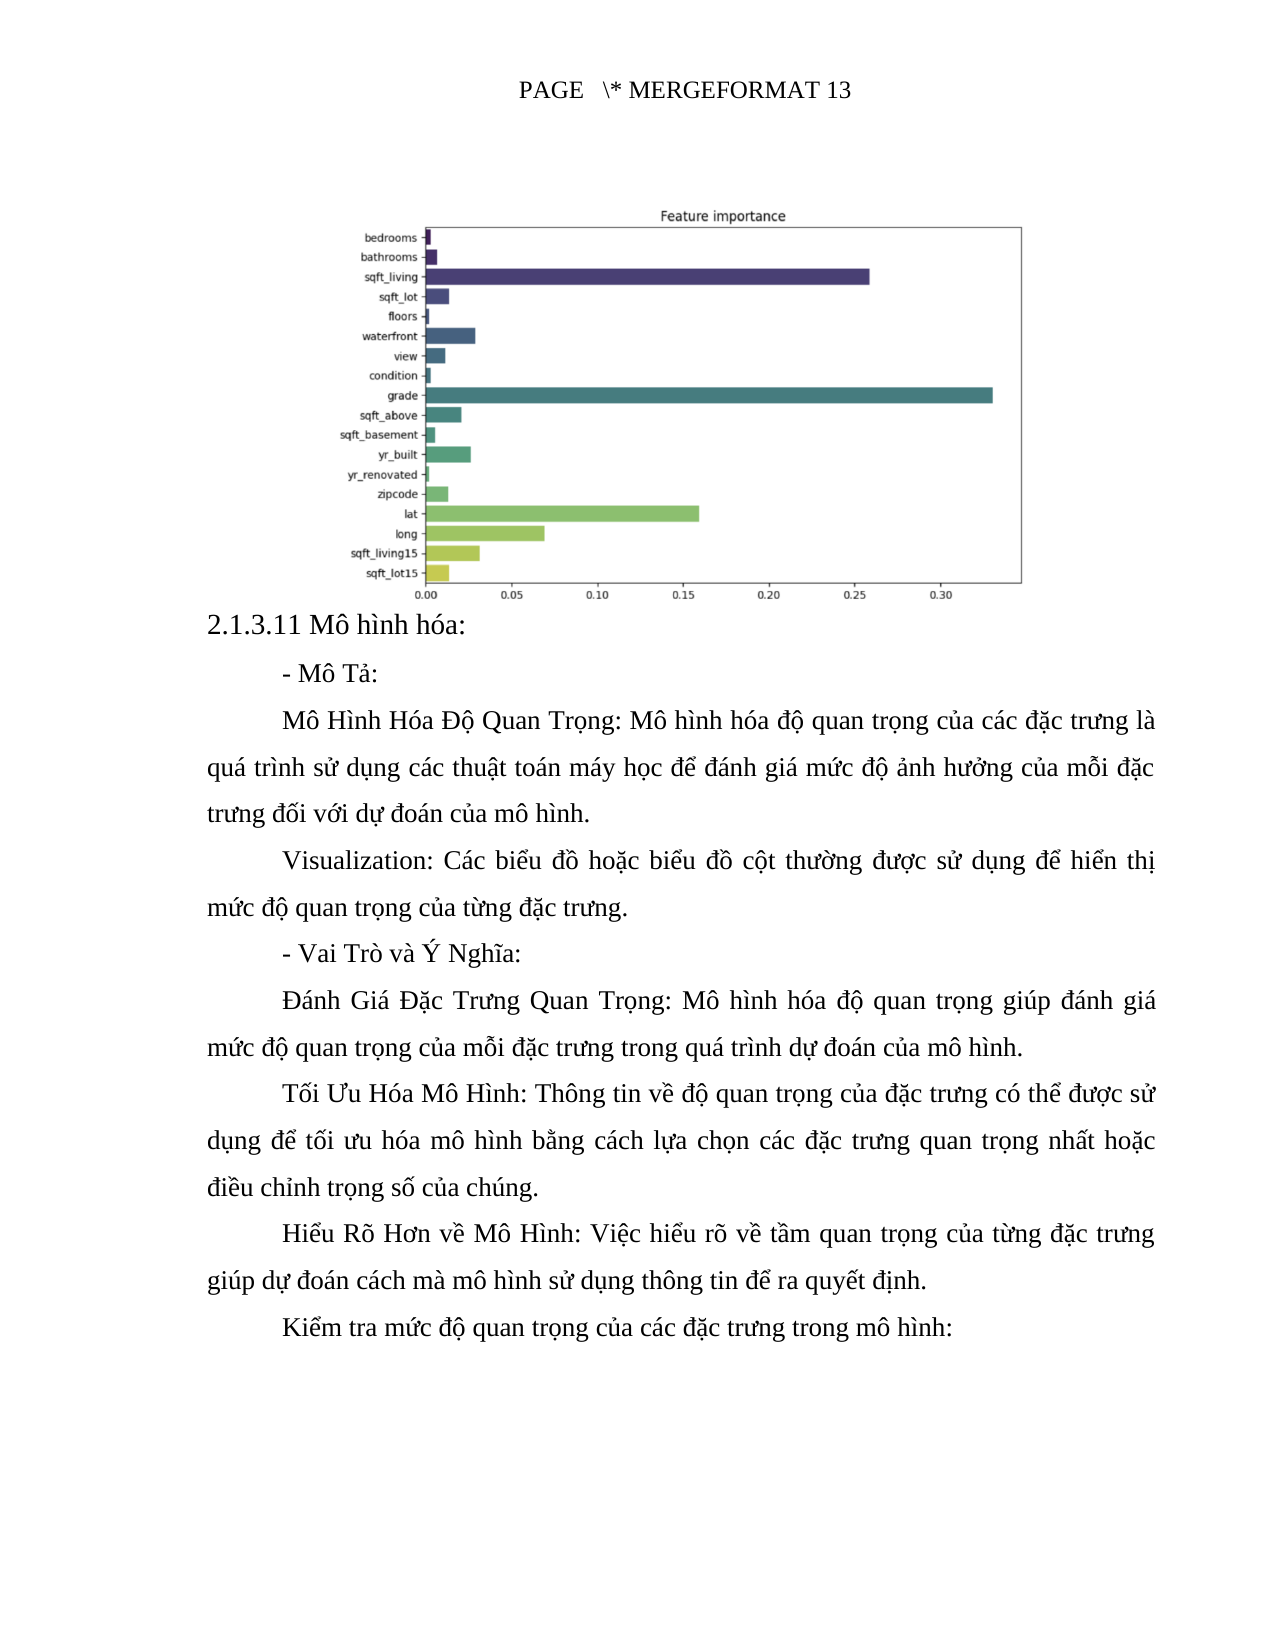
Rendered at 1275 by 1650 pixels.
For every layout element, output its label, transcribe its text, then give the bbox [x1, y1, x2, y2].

text Visualization: Các biểu đồ hoặc biểu đồ cột thường được sử dụng để hiển thị mức độ quan trọng của từng đặc trưng. [207, 844, 1157, 922]
text - Mô Tả: [207, 657, 1157, 688]
text Tối Ưu Hóa Mô Hình: Thông tin về độ quan trọng của đặc trưng có thể được sử dụng để tối ưu hóa mô hình bằng cách lựa chọn các đặc trưng quan trọng nhất hoặc điều chỉnh trọng số của chúng. [207, 1077, 1157, 1202]
text 2.1.3.11 Mô hình hóa: [207, 607, 1157, 641]
text - Vai Trò và Ý Nghĩa: [207, 937, 1157, 968]
text Kiểm tra mức độ quan trọng của các đặc trưng trong mô hình: [207, 1311, 1157, 1342]
text Mô Hình Hóa Độ Quan Trọng: Mô hình hóa độ quan trọng của các đặc trưng là quá trình sử dụng các thuật toán máy học để đánh giá mức độ ảnh hưởng của mỗi đặc trưng đối với dự đoán của mô hình. [207, 704, 1157, 828]
text Hiểu Rõ Hơn về Mô Hình: Việc hiểu rõ về tầm quan trọng của từng đặc trưng giúp dự đoán cách mà mô hình sử dụng thông tin để ra quyết định. [207, 1217, 1157, 1295]
text Đánh Giá Đặc Trưng Quan Trọng: Mô hình hóa độ quan trọng giúp đánh giá mức độ quan trọng của mỗi đặc trưng trong quá trình dự đoán của mô hình. [207, 984, 1157, 1062]
picture [336, 206, 1028, 607]
